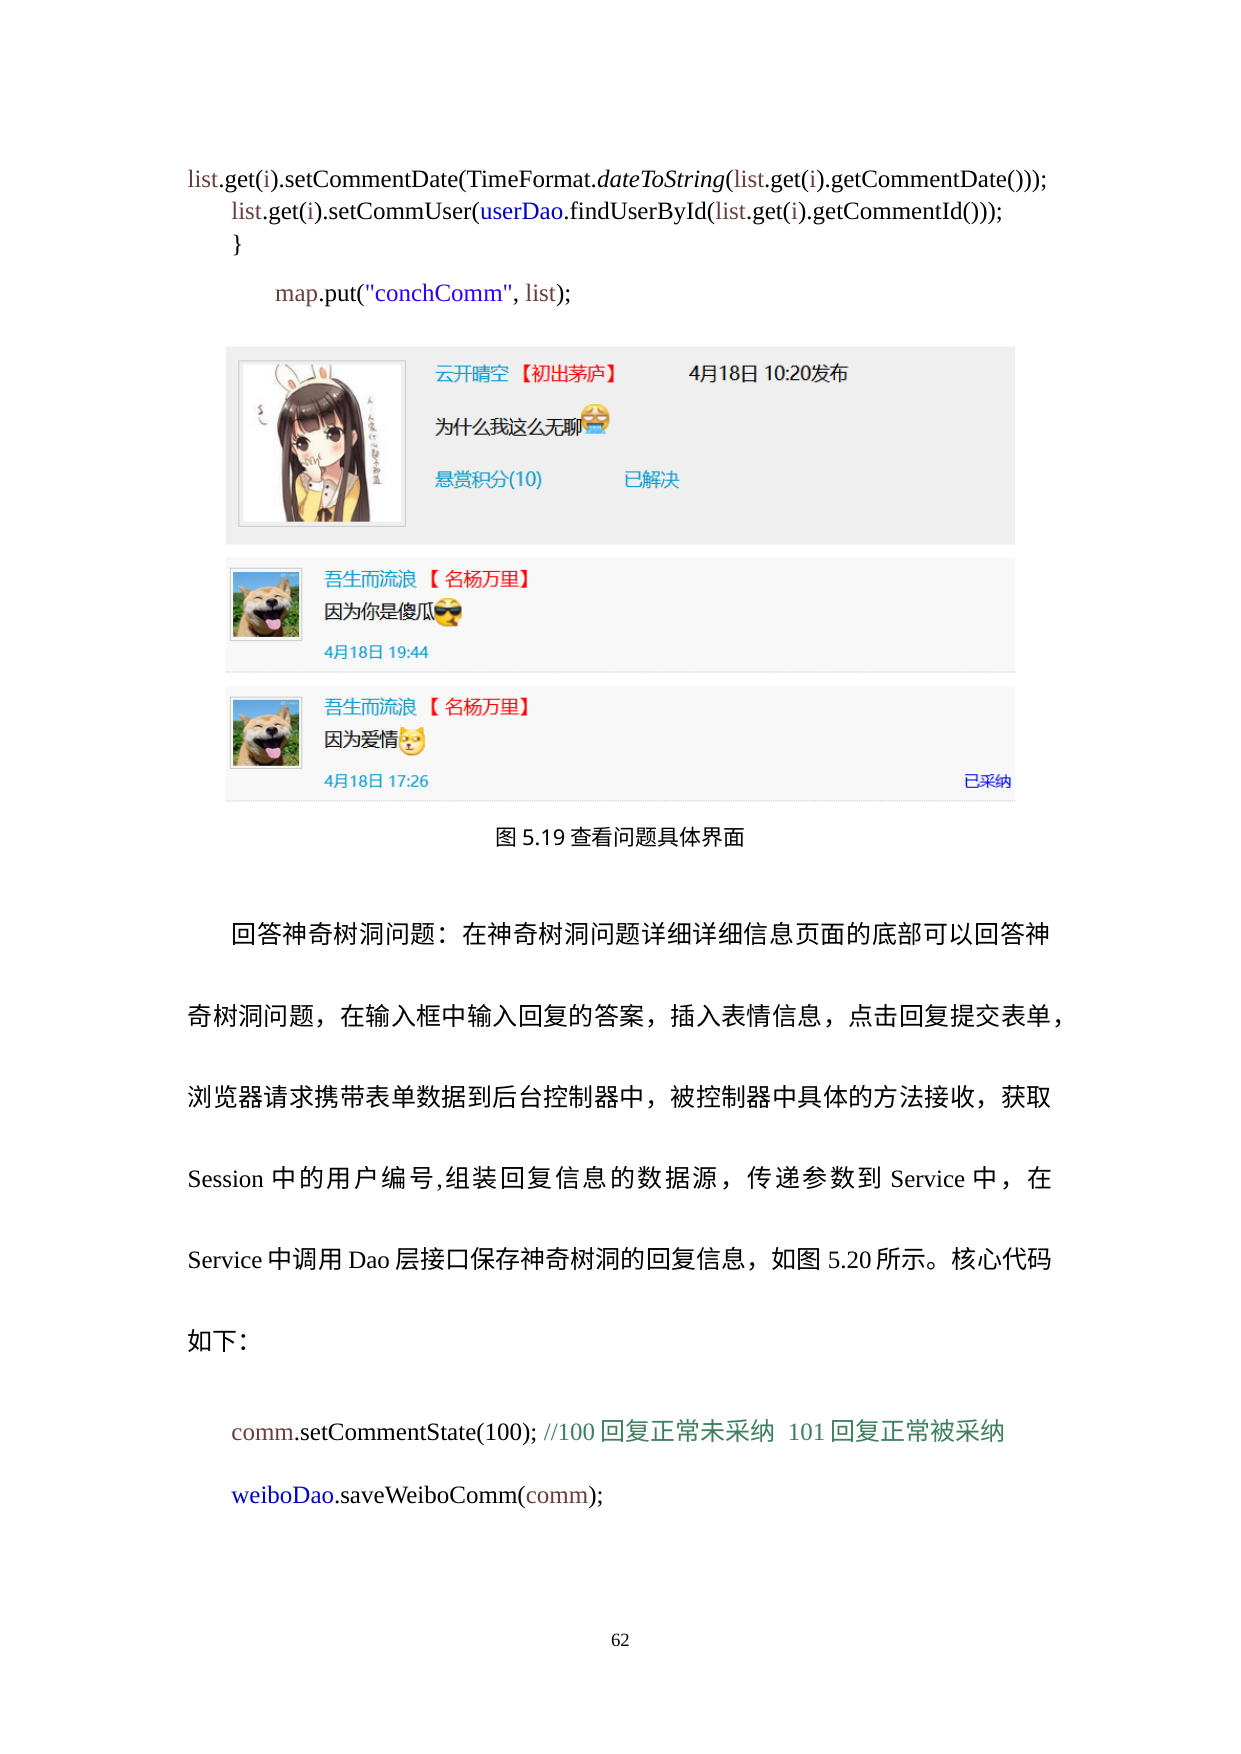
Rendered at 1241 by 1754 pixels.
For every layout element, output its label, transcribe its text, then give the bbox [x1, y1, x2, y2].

text 回答神奇树洞问题：在神奇树洞问题详细详细信息页面的底部可以回答神奇树洞问题，在输入框中输入回复的答案，插入表情信息，点击回复提交表单，浏览器请求携带表单数据到后台控制器中，被控制器中具体的方法接收，获取Session中的用户编号,组装回复信息的数据源，传递参数到Service中，在Service中调用Dao层接口保存神奇树洞的回复信息，如图5.20所示。核心代码如下： [187, 900, 1053, 1372]
text comm.setCommentState(100); //100回复正常未采纳 101回复正常被采纳 [187, 1397, 1053, 1462]
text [187, 162, 1053, 194]
text list.get(i).setCommUser(userDao.findUserById(list.get(i).getCommentId())); [187, 194, 1053, 227]
text map.put("conchComm", list); [187, 276, 1053, 308]
text weiboDao.saveWeiboComm(comm); [187, 1478, 1053, 1511]
picture [188, 331, 1053, 813]
text } [187, 227, 1053, 259]
